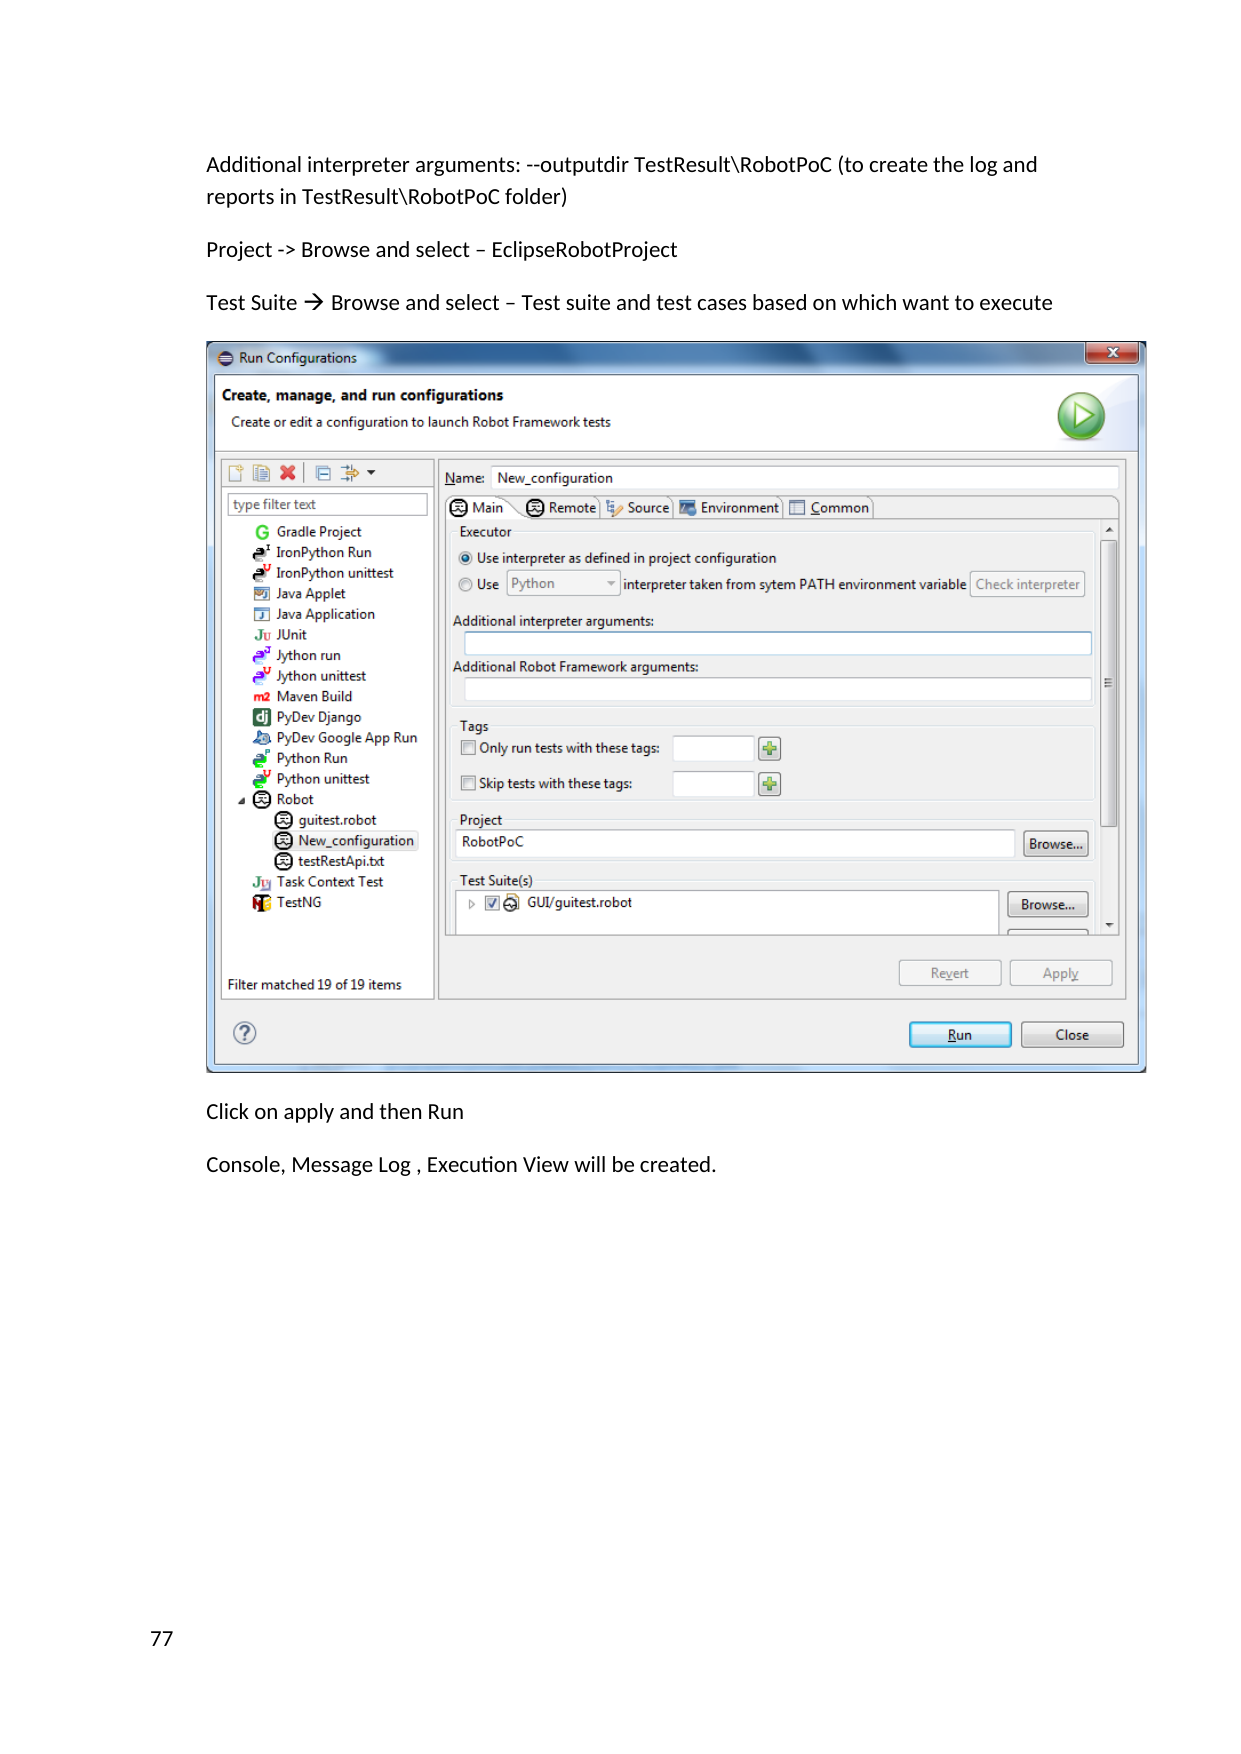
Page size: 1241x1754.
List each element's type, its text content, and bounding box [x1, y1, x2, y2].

text Test Suite Browse and select – Test suite and test cases based on which want to execute [206, 288, 1090, 316]
text Additional interpreter arguments: --outputdir TestResult\RobotPoC (to create the log and reports in TestResult\RobotPoC folder) [206, 150, 1090, 210]
text Console, Message Log , Execution View will be created. [206, 1150, 1090, 1178]
text Project -> Browse and select – EclipseRobotProject [206, 235, 1090, 263]
text Click on apply and then Run [206, 1097, 1090, 1125]
picture [206, 341, 1147, 1073]
